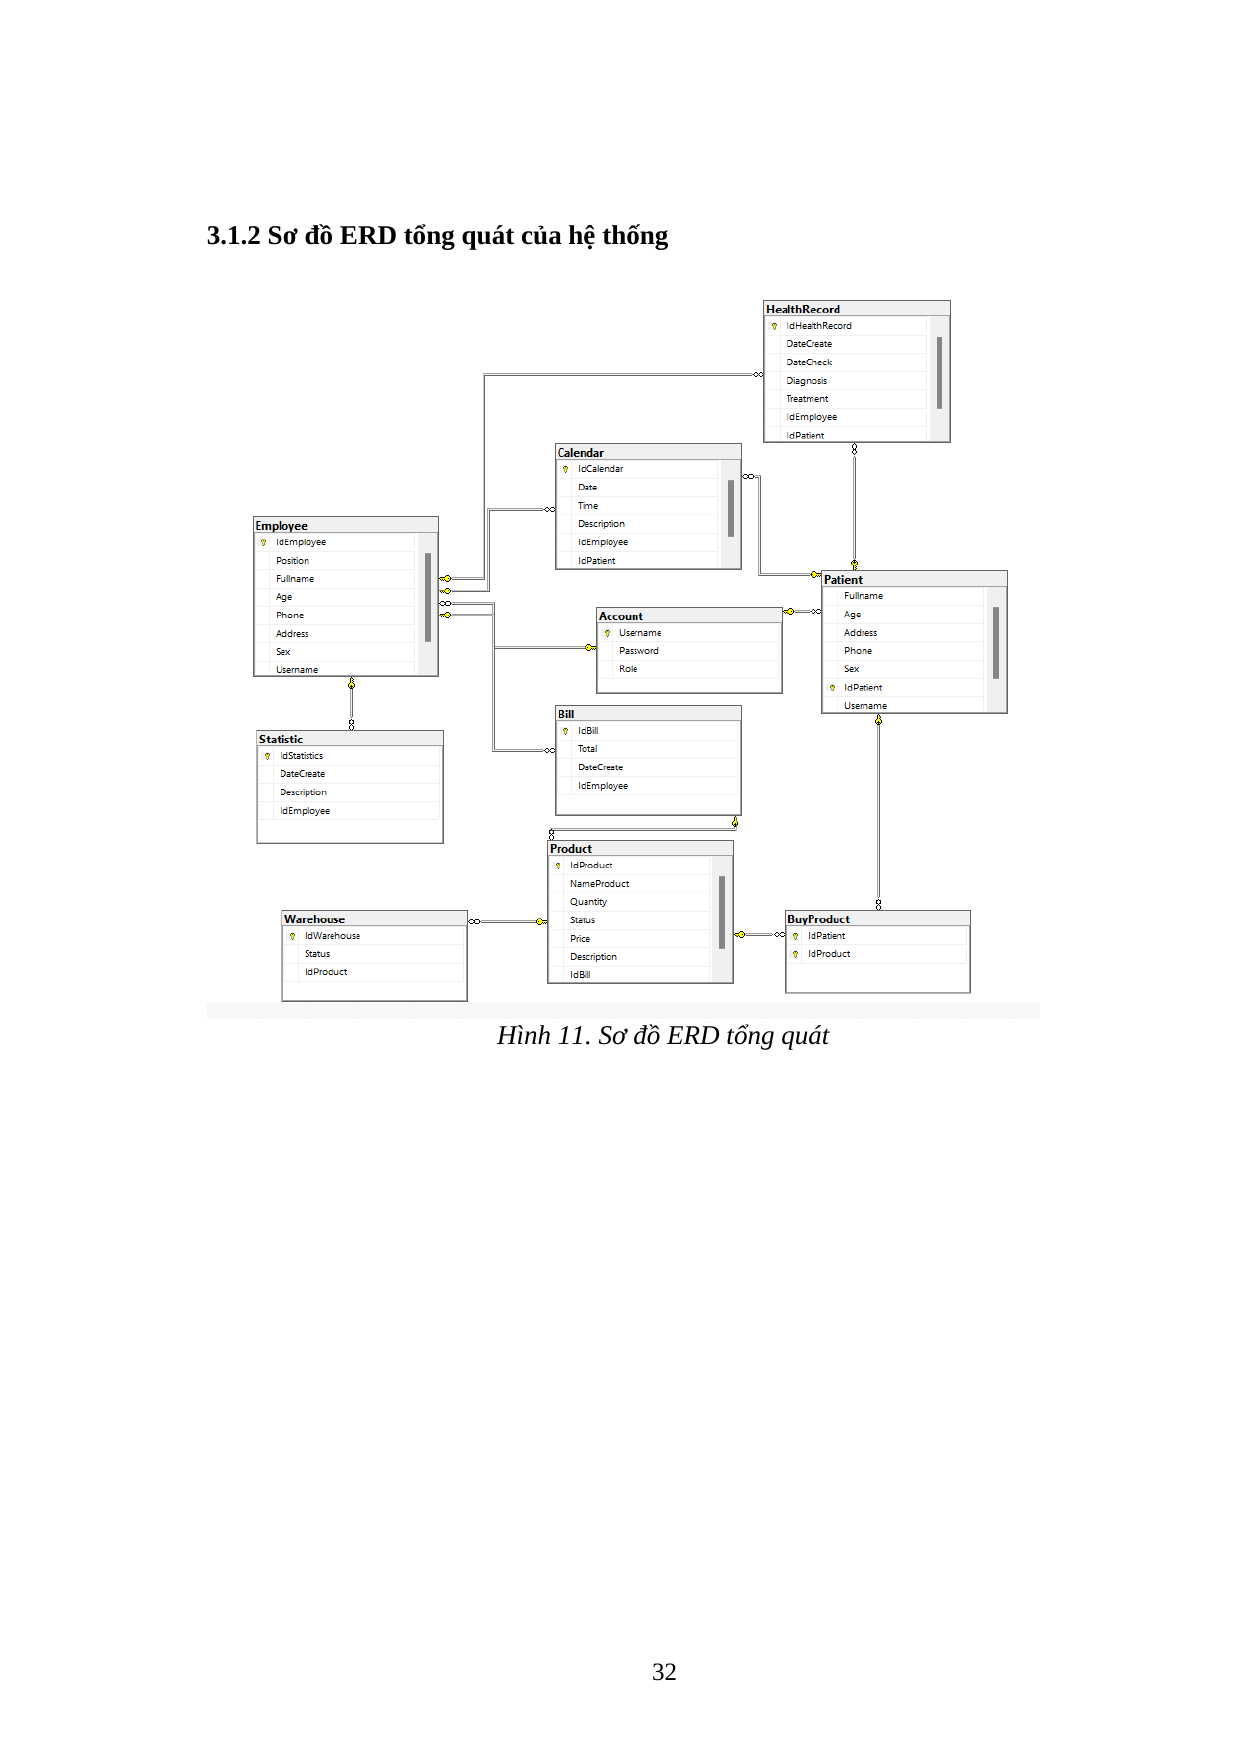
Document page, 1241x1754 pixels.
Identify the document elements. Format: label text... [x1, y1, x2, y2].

text Hình 11. Sơ đồ ERD tổng quát [207, 1019, 1122, 1050]
picture [206, 262, 1040, 1019]
subtitle 3.1.2 Sơ đồ ERD tổng quát của hệ thống [207, 219, 1122, 250]
